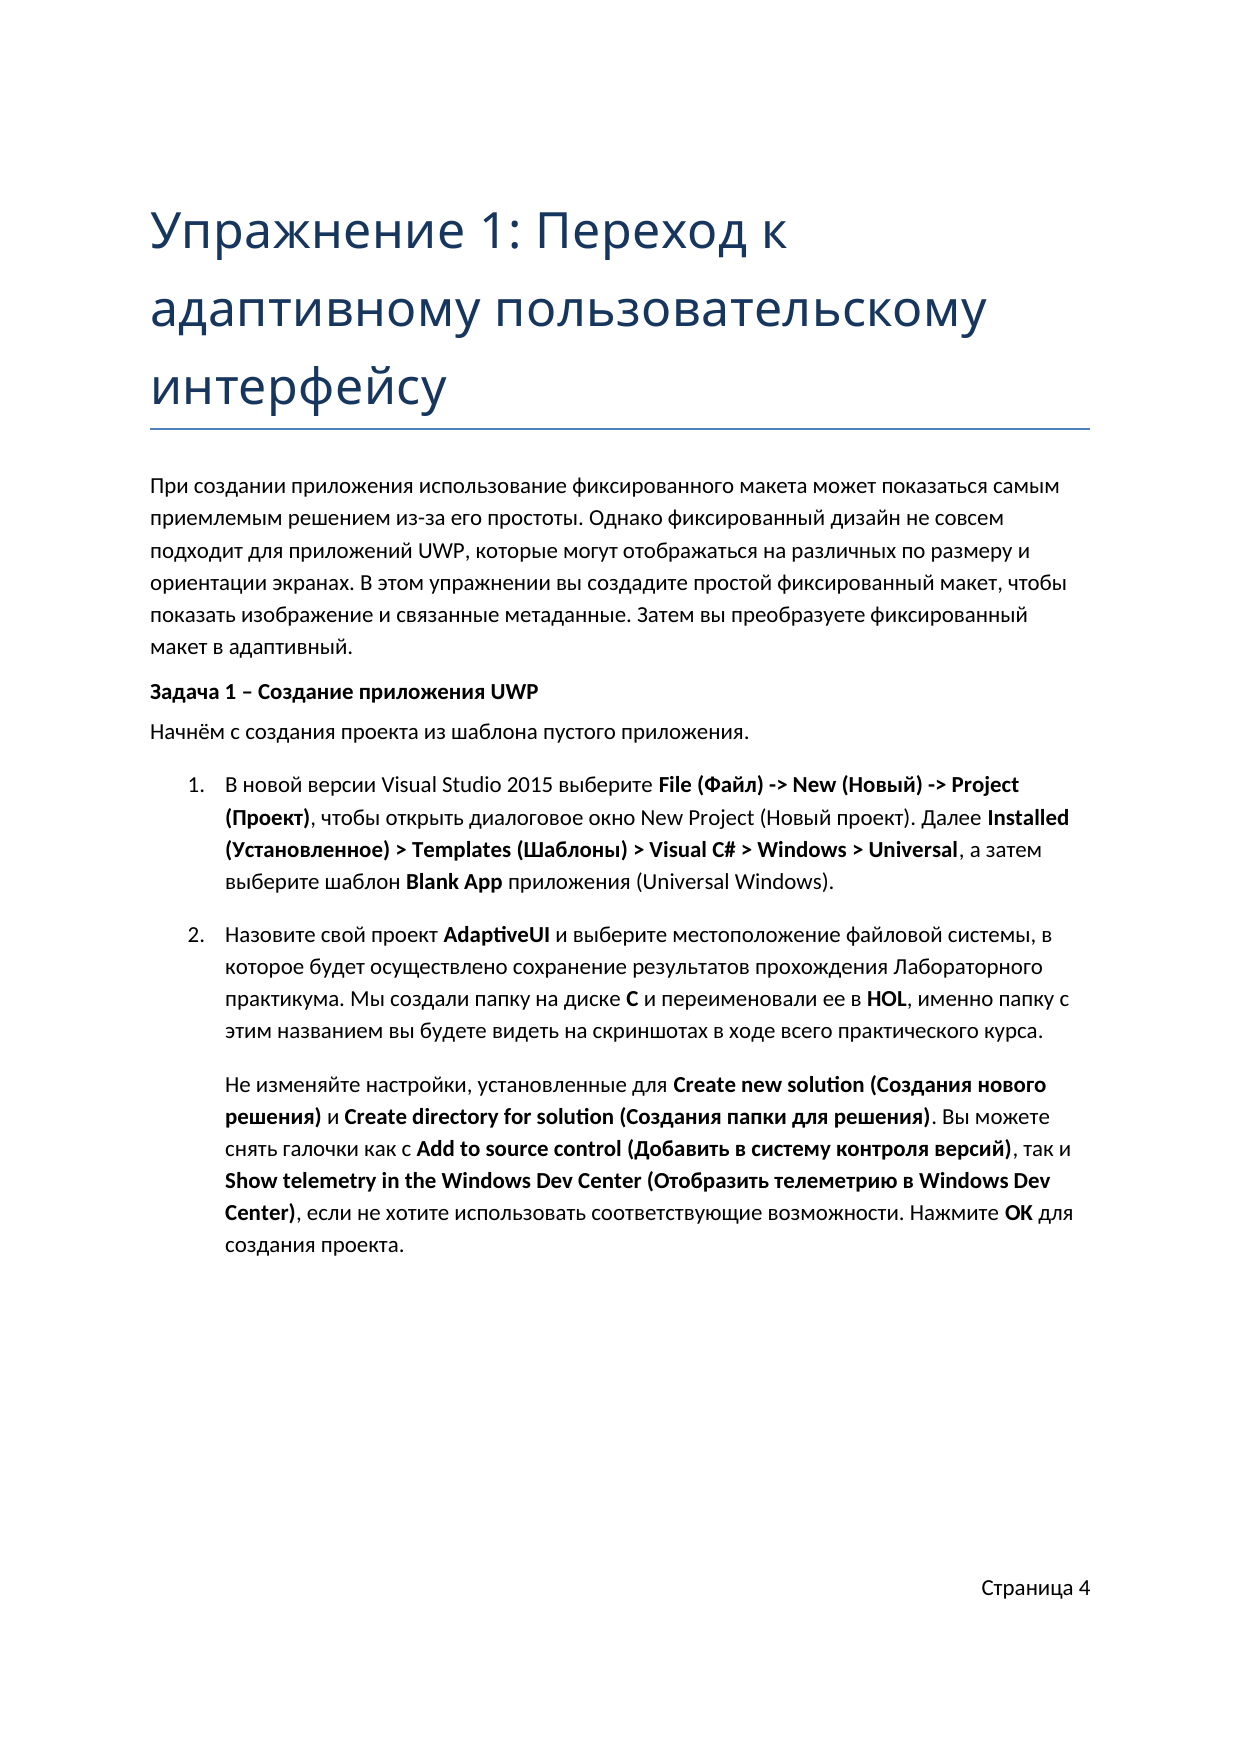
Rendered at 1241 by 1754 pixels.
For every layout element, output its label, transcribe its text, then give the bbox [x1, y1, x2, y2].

text В новой версии Visual Studio 2015 выберите File (Файл) -> New (Новый) -> Project (Проект), чтобы открыть диалоговое окно New Project (Новый проект). Далее Installed (Установленное) > Templates (Шаблоны) > Visual C# > Windows > Universal, а затем выберите шаблон Blank App приложения (Universal Windows). [187, 771, 1090, 895]
text Начнём с создания проекта из шаблона пустого приложения. [150, 717, 1090, 746]
text Упражнение 1: Переход к адаптивному пользовательскому интерфейсу [150, 195, 1090, 428]
text Назовите свой проект AdaptiveUI и выберите местоположение файловой системы, в которое будет осуществлено сохранение результатов прохождения Лабораторного практикума. Мы создали папку на диске C и переименовали ее в HOL, именно папку с этим названием вы будете видеть на скриншотах в ходе всего практического курса. [187, 920, 1090, 1045]
list Не изменяйте настройки, установленные для Create new solution (Создания нового решения) и Create directory for solution (Создания папки для решения). Вы можете снять галочки как с Add to source control (Добавить в систему контроля версий), так и Show telemetry in the Windows Dev Center (Отобразить телеметрию в Windows Dev Center), если не хотите использовать соответствующие возможности. Нажмите OK для создания проекта. [225, 1070, 1090, 1259]
text При создании приложения использование фиксированного макета может показаться самым приемлемым решением из-за его простоты. Однако фиксированный дизайн не совсем подходит для приложений UWP, которые могут отображаться на различных по размеру и ориентации экранах. В этом упражнении вы создадите простой фиксированный макет, чтобы показать изображение и связанные метаданные. Затем вы преобразуете фиксированный макет в адаптивный. [150, 471, 1090, 660]
text Задача 1 – Создание приложения UWP [150, 677, 1090, 705]
